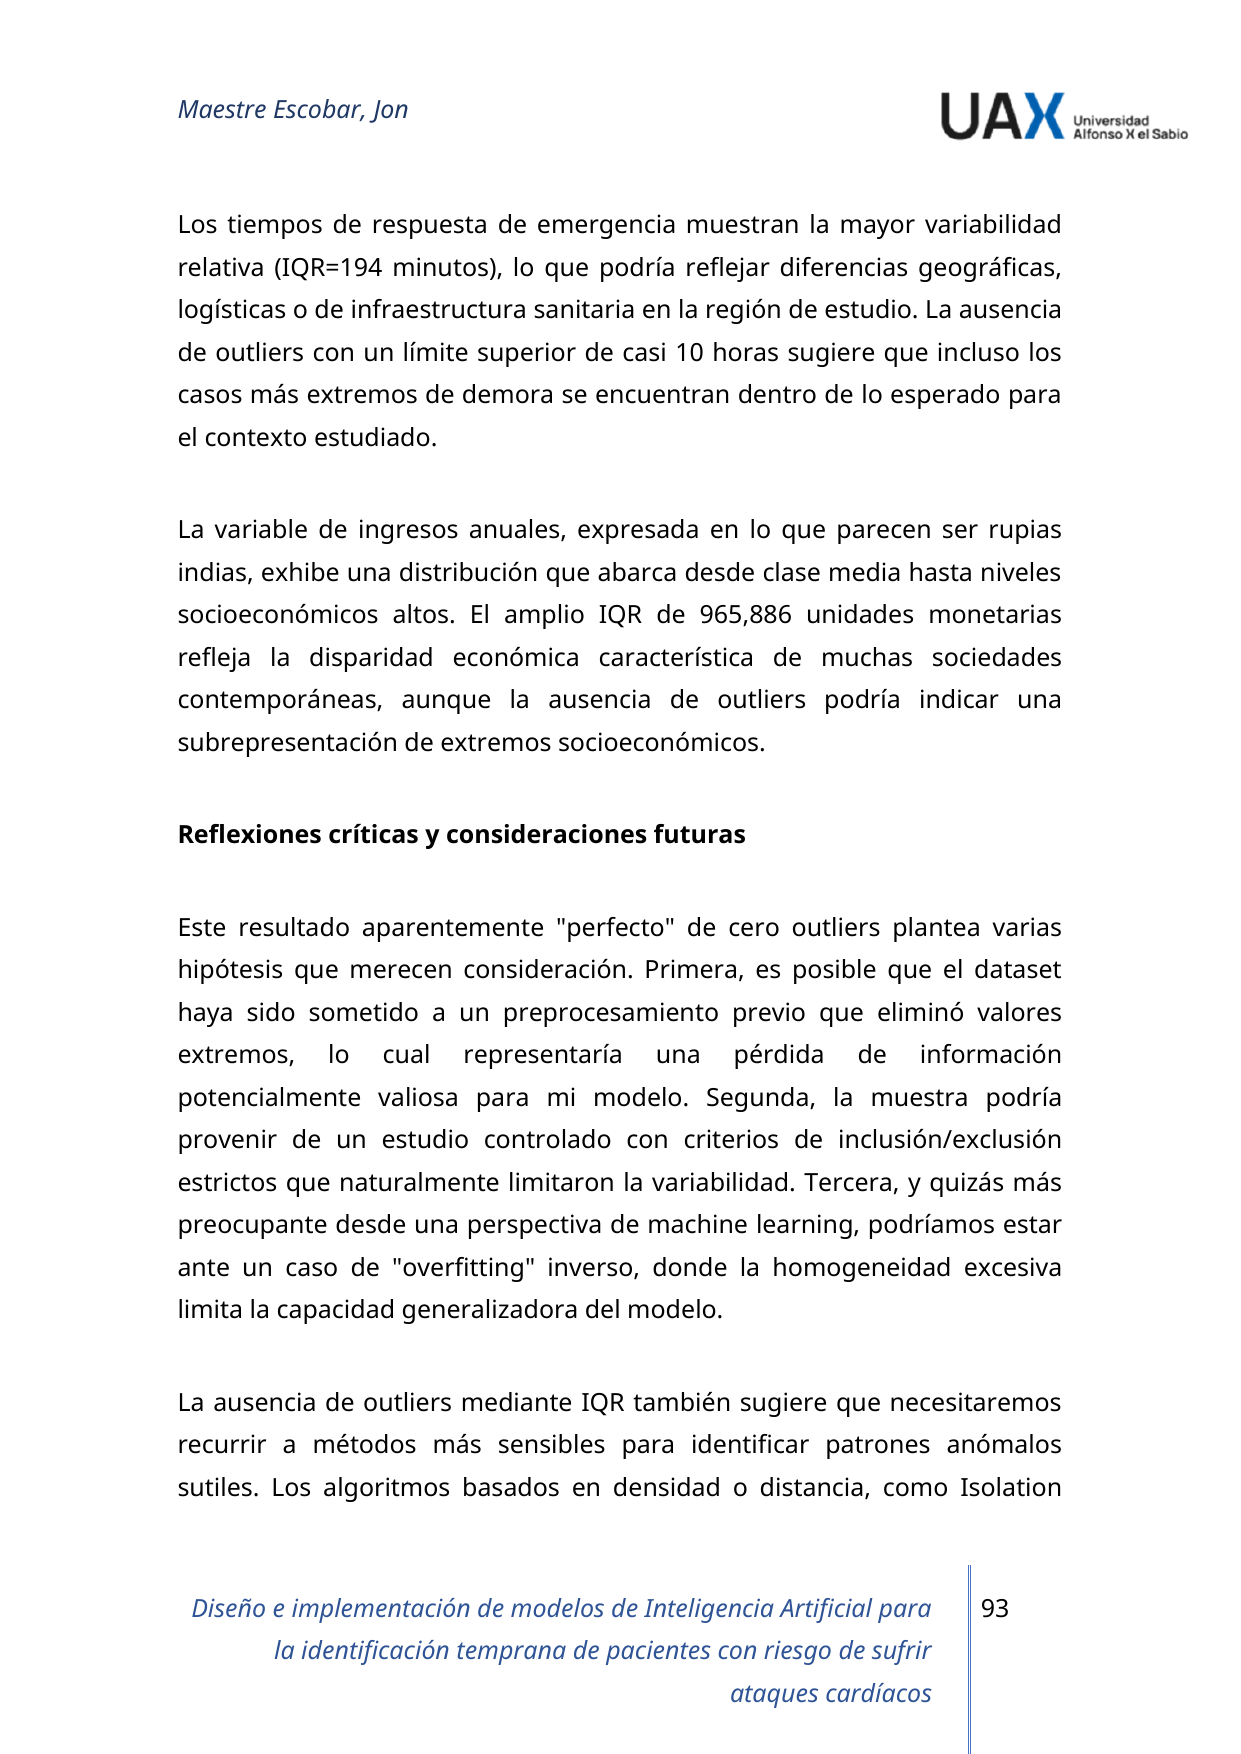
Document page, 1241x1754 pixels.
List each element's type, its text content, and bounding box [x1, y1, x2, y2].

text Este resultado aparentemente "perfecto" de cero outliers plantea varias hipótesis que merecen consideración. Primera, es posible que el dataset haya sido sometido a un preprocesamiento previo que eliminó valores extremos, lo cual representaría una pérdida de información potencialmente valiosa para mi modelo. Segunda, la muestra podría provenir de un estudio controlado con criterios de inclusión/exclusión estrictos que naturalmente limitaron la variabilidad. Tercera, y quizás más preocupante desde una perspectiva de machine learning, podríamos estar ante un caso de "overfitting" inverso, donde la homogeneidad excesiva limita la capacidad generalizadora del modelo. [177, 909, 1063, 1326]
picture [940, 89, 1192, 144]
text Los tiempos de respuesta de emergencia muestran la mayor variabilidad relativa (IQR=194 minutos), lo que podría reflejar diferencias geográficas, logísticas o de infraestructura sanitaria en la región de estudio. La ausencia de outliers con un límite superior de casi 10 horas sugiere que incluso los casos más extremos de demora se encuentran dentro de lo esperado para el contexto estudiado. [177, 207, 1063, 453]
text Reflexiones críticas y consideraciones futuras [177, 817, 1063, 851]
text La variable de ingresos anuales, expresada en lo que parecen ser rupias indias, exhibe una distribución que abarca desde clase media hasta niveles socioeconómicos altos. El amplio IQR de 965,886 unidades monetarias refleja la disparidad económica característica de muchas sociedades contemporáneas, aunque la ausencia de outliers podría indicar una subrepresentación de extremos socioeconómicos. [177, 512, 1063, 758]
